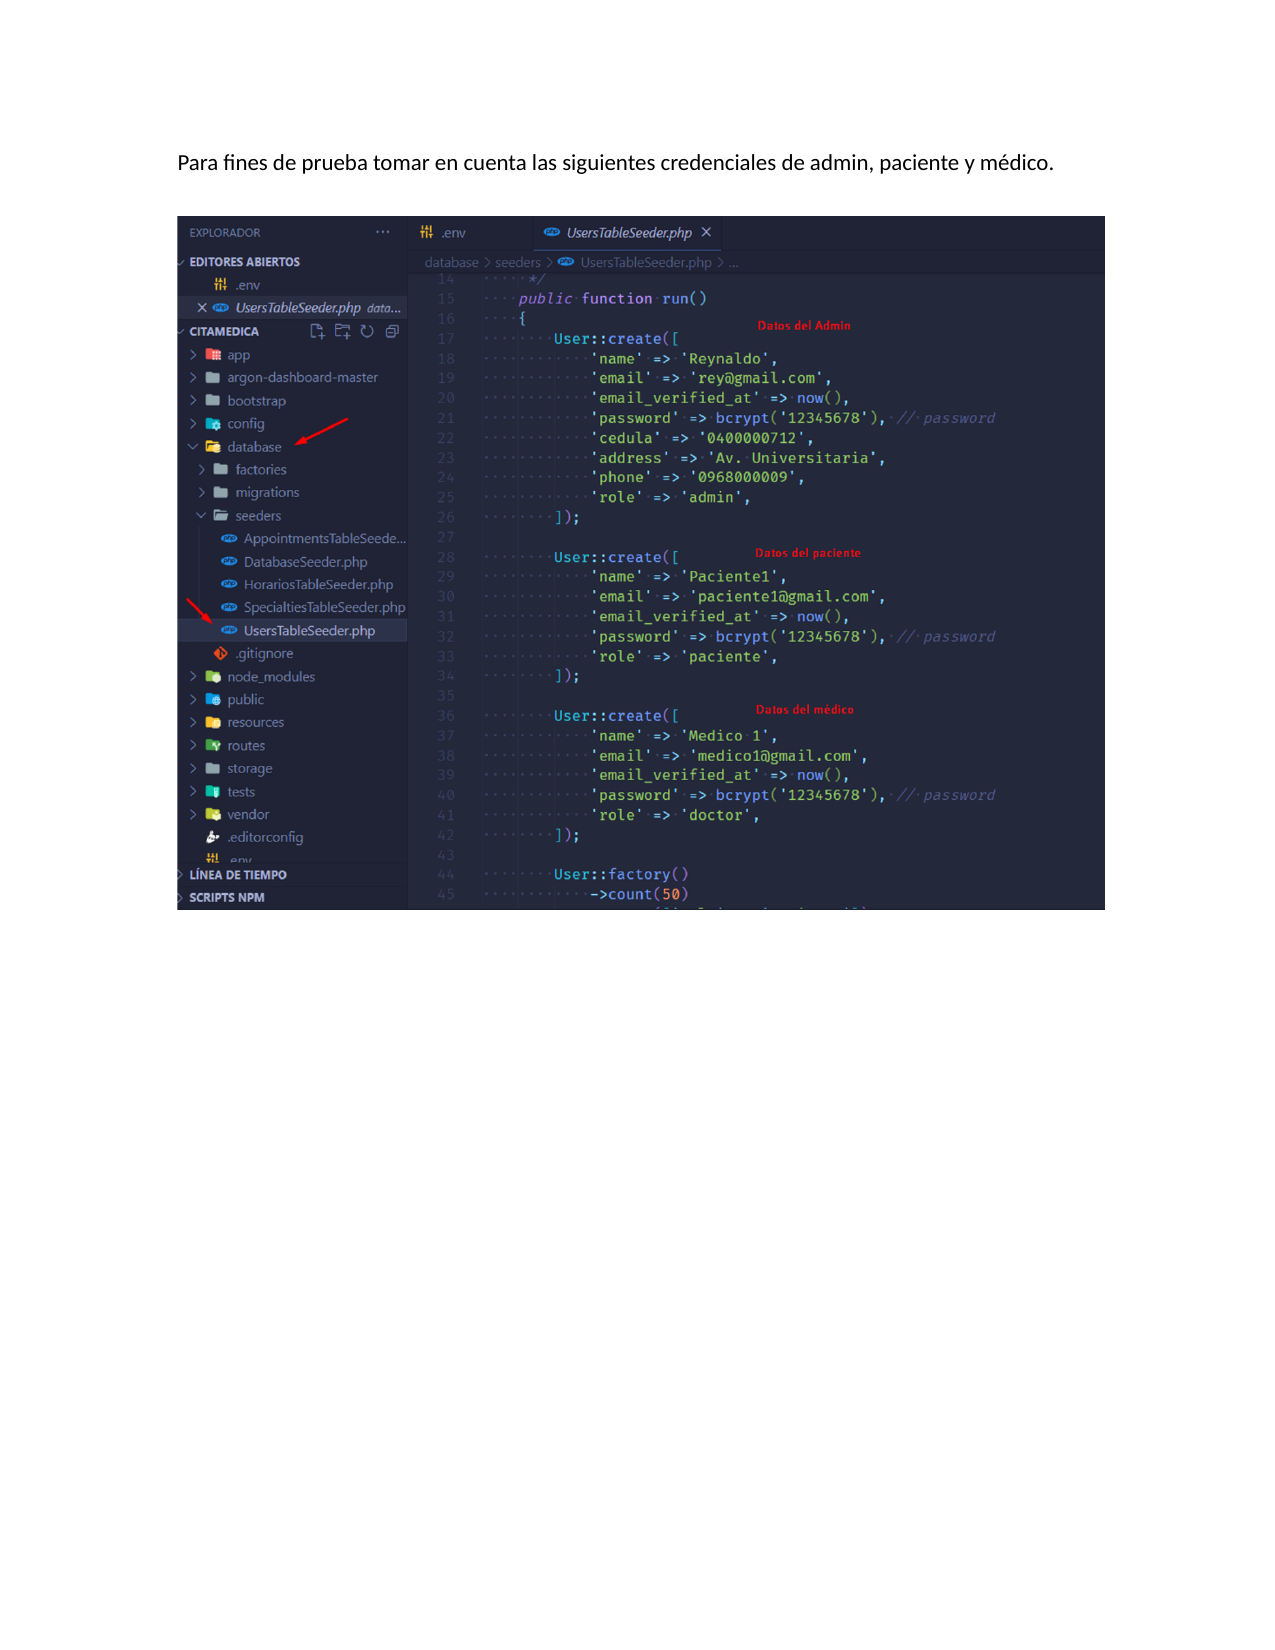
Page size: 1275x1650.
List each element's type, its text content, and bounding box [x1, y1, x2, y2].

text Para fines de prueba tomar en cuenta las siguientes credenciales de admin, paciente y médico. [177, 148, 1098, 176]
picture [177, 216, 1105, 910]
